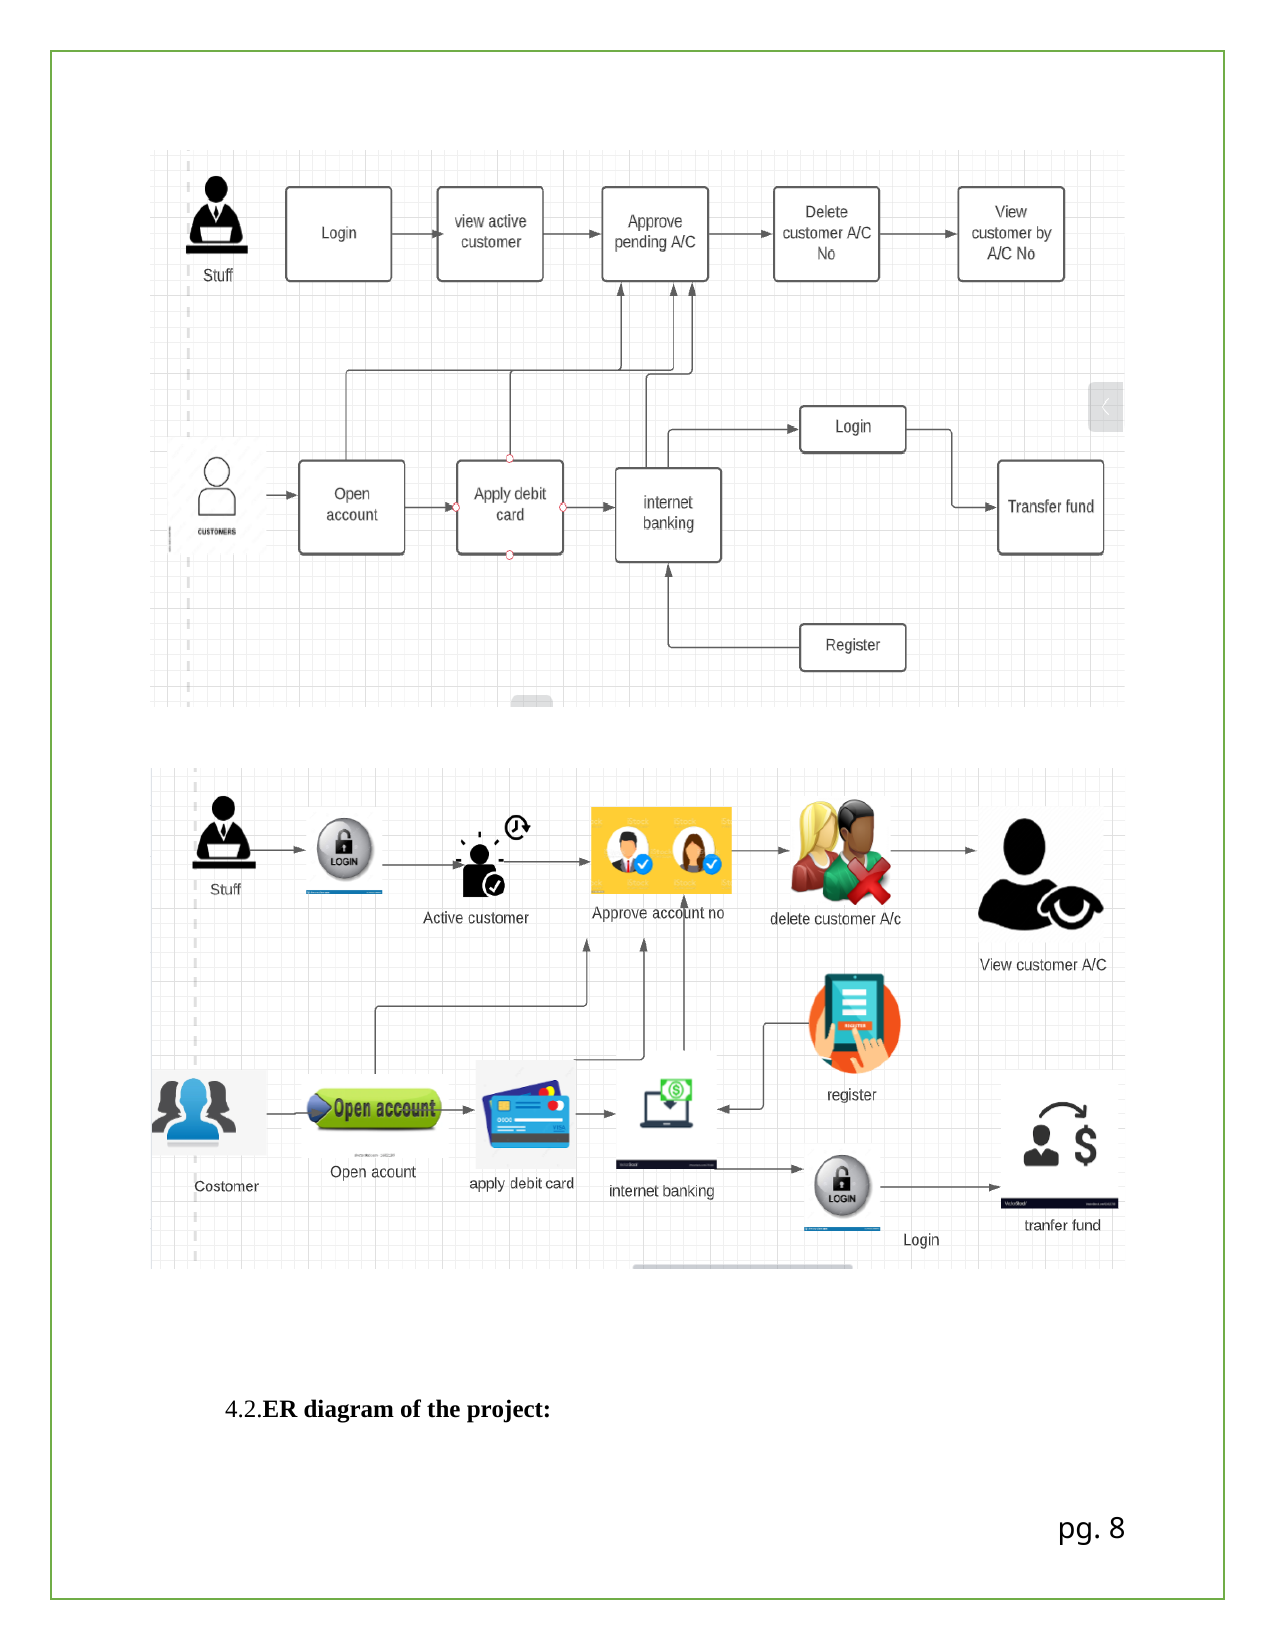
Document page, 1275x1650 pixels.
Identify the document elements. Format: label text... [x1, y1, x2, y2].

picture [150, 150, 1125, 707]
text 4.2.ER diagram of the project: [150, 1394, 1125, 1423]
picture [150, 768, 1125, 1269]
